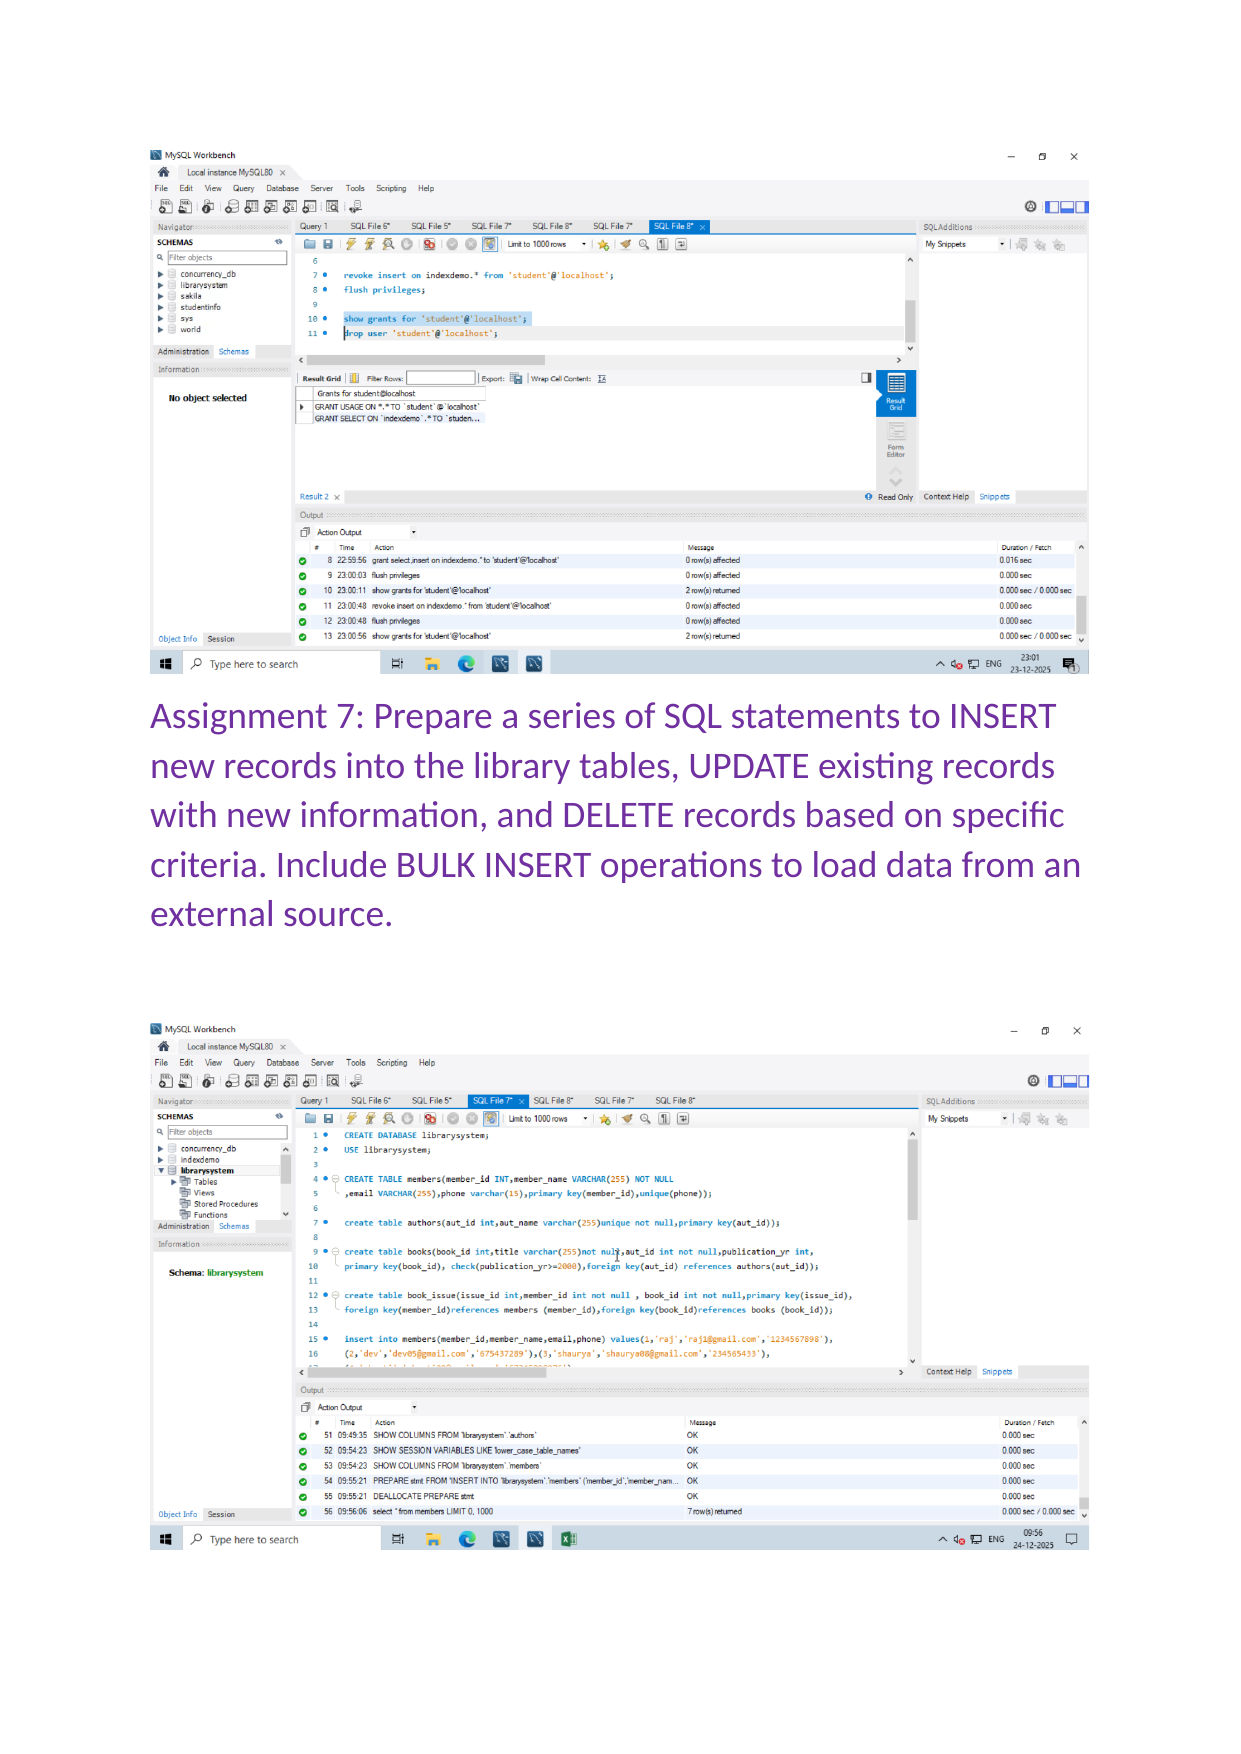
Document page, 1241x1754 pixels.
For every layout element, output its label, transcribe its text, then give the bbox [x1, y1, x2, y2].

picture [150, 1022, 1090, 1550]
picture [150, 150, 1089, 674]
text Assignment 7: Prepare a series of SQL statements to INSERT new records into the library tables, UPDATE existing records with new information, and DELETE records based on specific criteria. Include BULK INSERT operations to load data from an external source. [150, 692, 1090, 936]
